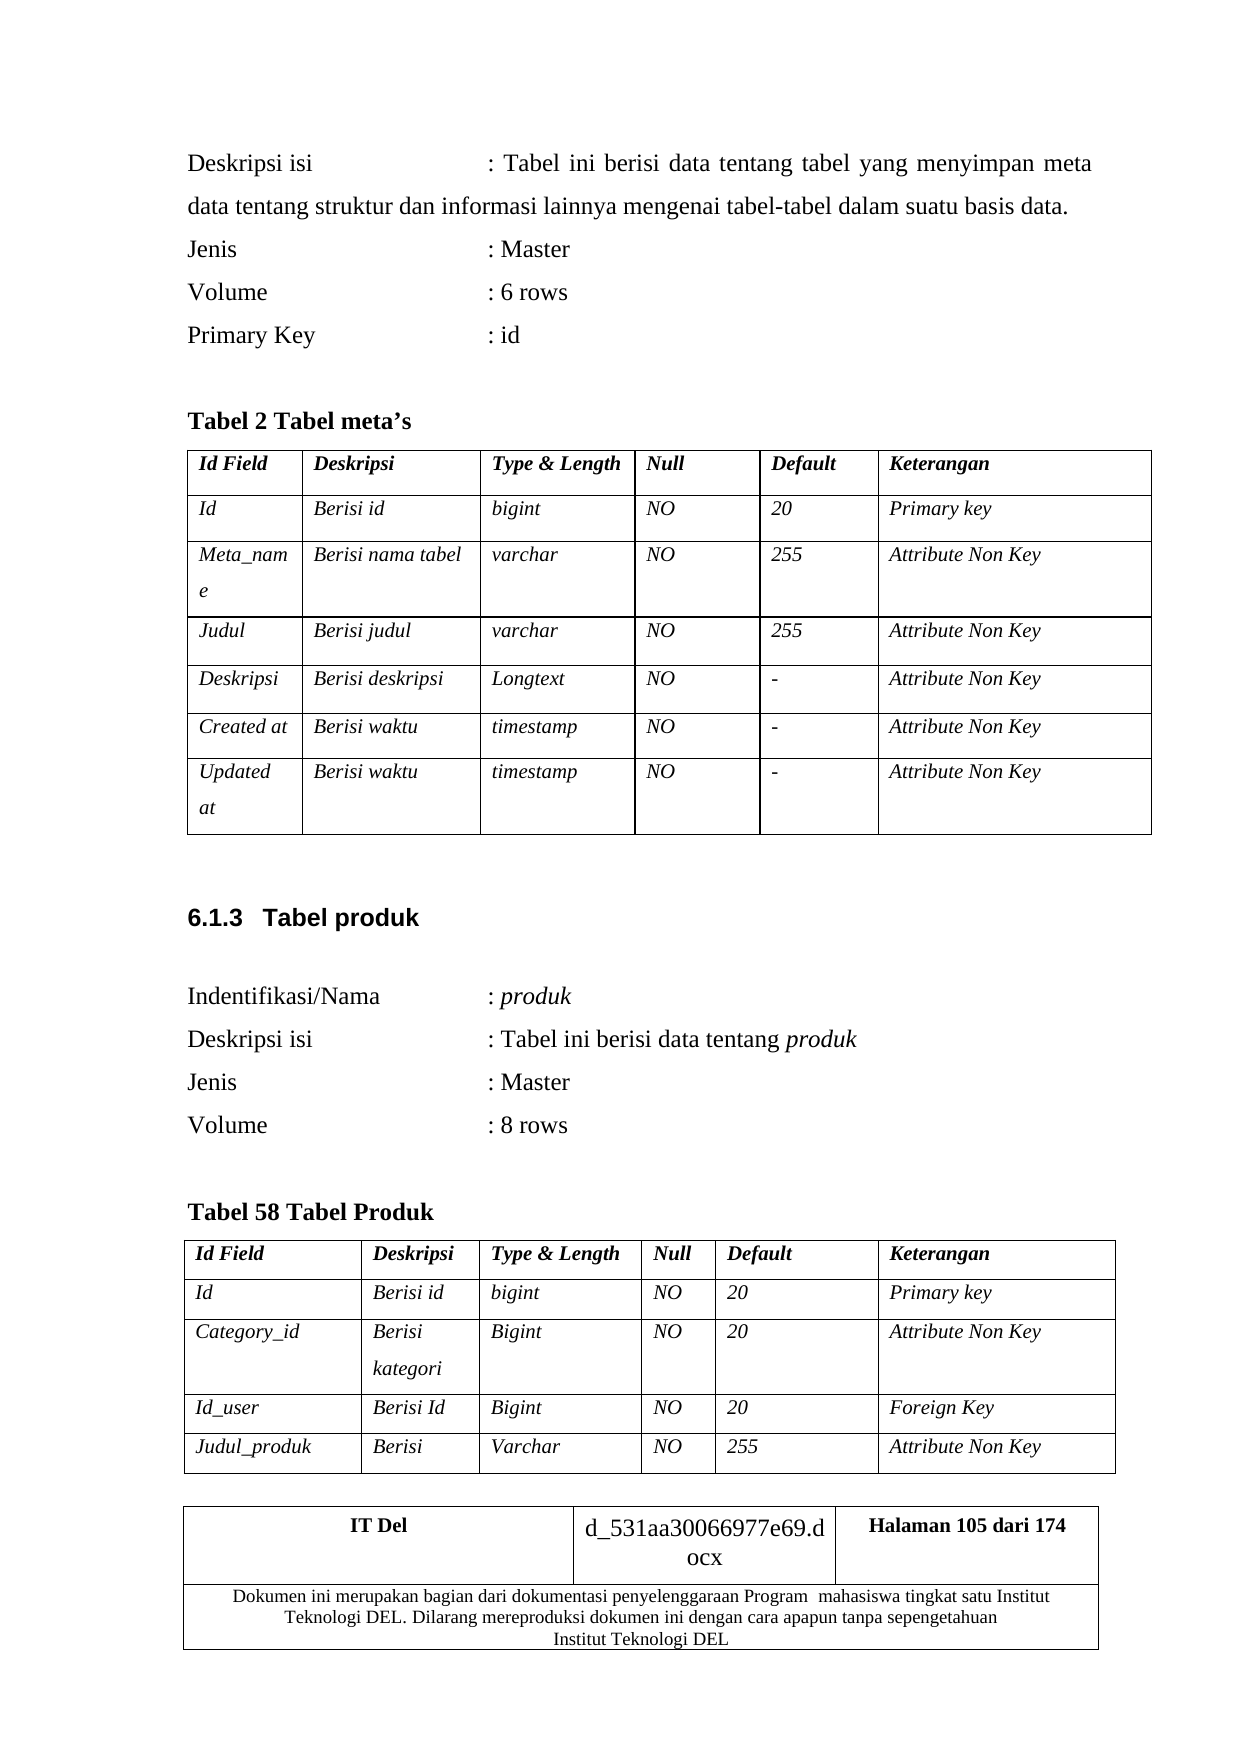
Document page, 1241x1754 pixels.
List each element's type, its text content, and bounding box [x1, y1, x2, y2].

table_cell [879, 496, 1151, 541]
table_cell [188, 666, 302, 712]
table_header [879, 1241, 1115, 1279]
text Tabel 58 Tabel Produk [187, 1197, 1092, 1225]
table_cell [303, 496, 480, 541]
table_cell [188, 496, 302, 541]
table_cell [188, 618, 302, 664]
text Volume : 6 rows [187, 277, 1092, 306]
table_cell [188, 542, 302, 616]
text Deskripsi isi : Tabel ini berisi data tentang tabel yang menyimpan meta data tentang struktur dan informasi lainnya mengenai tabel-tabel dalam suatu basis data. [187, 148, 1092, 219]
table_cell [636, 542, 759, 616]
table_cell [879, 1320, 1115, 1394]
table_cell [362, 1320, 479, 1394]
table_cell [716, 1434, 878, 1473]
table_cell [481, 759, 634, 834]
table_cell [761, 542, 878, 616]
text Jenis : Master [187, 1067, 1092, 1096]
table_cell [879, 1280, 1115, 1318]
text Volume : 8 rows [187, 1110, 1092, 1139]
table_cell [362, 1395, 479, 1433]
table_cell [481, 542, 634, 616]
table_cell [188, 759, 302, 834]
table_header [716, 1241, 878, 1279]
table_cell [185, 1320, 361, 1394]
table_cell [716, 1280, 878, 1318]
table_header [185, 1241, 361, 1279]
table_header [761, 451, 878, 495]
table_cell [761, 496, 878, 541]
text Deskripsi isi : Tabel ini berisi data tentang produk [187, 1024, 1092, 1053]
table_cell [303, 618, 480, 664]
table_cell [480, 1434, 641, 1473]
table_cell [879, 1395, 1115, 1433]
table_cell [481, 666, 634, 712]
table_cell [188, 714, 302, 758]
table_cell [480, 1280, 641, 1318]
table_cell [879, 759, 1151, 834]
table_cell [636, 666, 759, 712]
text Primary Key : id [187, 320, 1092, 349]
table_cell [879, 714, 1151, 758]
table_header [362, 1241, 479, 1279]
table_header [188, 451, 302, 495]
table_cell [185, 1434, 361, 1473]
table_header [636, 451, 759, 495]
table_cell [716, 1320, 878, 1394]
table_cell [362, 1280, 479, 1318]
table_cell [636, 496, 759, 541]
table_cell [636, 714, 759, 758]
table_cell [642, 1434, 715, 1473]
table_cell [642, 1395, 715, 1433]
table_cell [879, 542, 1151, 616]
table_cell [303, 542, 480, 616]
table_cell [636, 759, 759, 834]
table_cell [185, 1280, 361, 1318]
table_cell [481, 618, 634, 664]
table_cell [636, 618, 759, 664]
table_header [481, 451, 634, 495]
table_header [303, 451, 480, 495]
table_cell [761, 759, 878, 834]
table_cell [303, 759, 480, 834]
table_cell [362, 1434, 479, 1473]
text Indentifikasi/Nama : produk [187, 981, 1092, 1010]
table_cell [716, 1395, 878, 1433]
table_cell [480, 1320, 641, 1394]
text Tabel 2 Tabel meta’s [187, 406, 1092, 435]
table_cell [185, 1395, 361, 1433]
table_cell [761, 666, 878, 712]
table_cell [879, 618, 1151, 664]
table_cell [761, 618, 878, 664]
text Jenis : Master [187, 234, 1092, 263]
text Tabel produk [187, 903, 1092, 932]
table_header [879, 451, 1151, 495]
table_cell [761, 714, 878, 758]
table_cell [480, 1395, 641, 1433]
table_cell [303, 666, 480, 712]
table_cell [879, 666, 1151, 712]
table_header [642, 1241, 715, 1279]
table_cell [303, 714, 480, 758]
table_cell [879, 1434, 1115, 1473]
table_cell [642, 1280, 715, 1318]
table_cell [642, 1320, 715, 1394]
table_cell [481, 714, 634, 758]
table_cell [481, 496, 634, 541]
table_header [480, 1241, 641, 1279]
